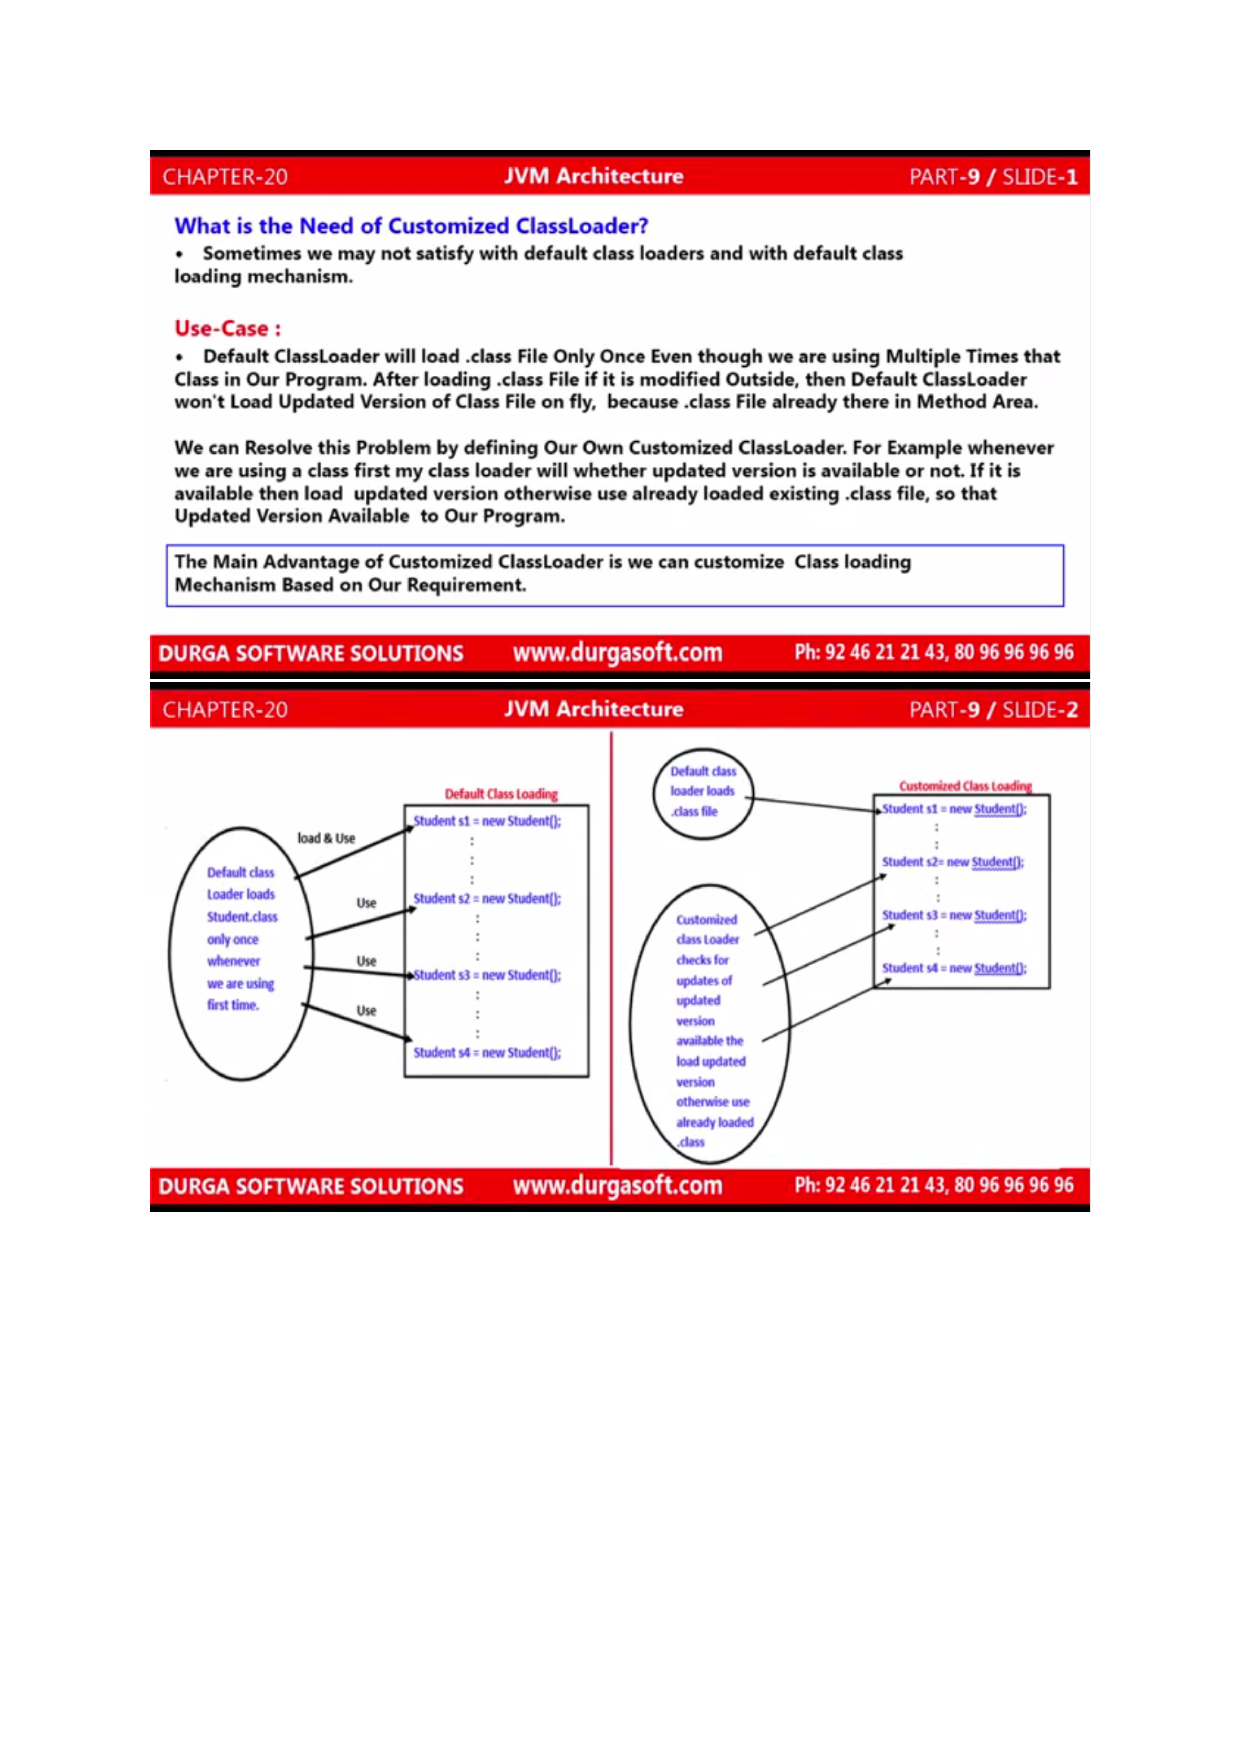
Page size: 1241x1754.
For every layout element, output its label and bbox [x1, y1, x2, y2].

picture [150, 150, 1091, 679]
picture [150, 682, 1091, 1212]
